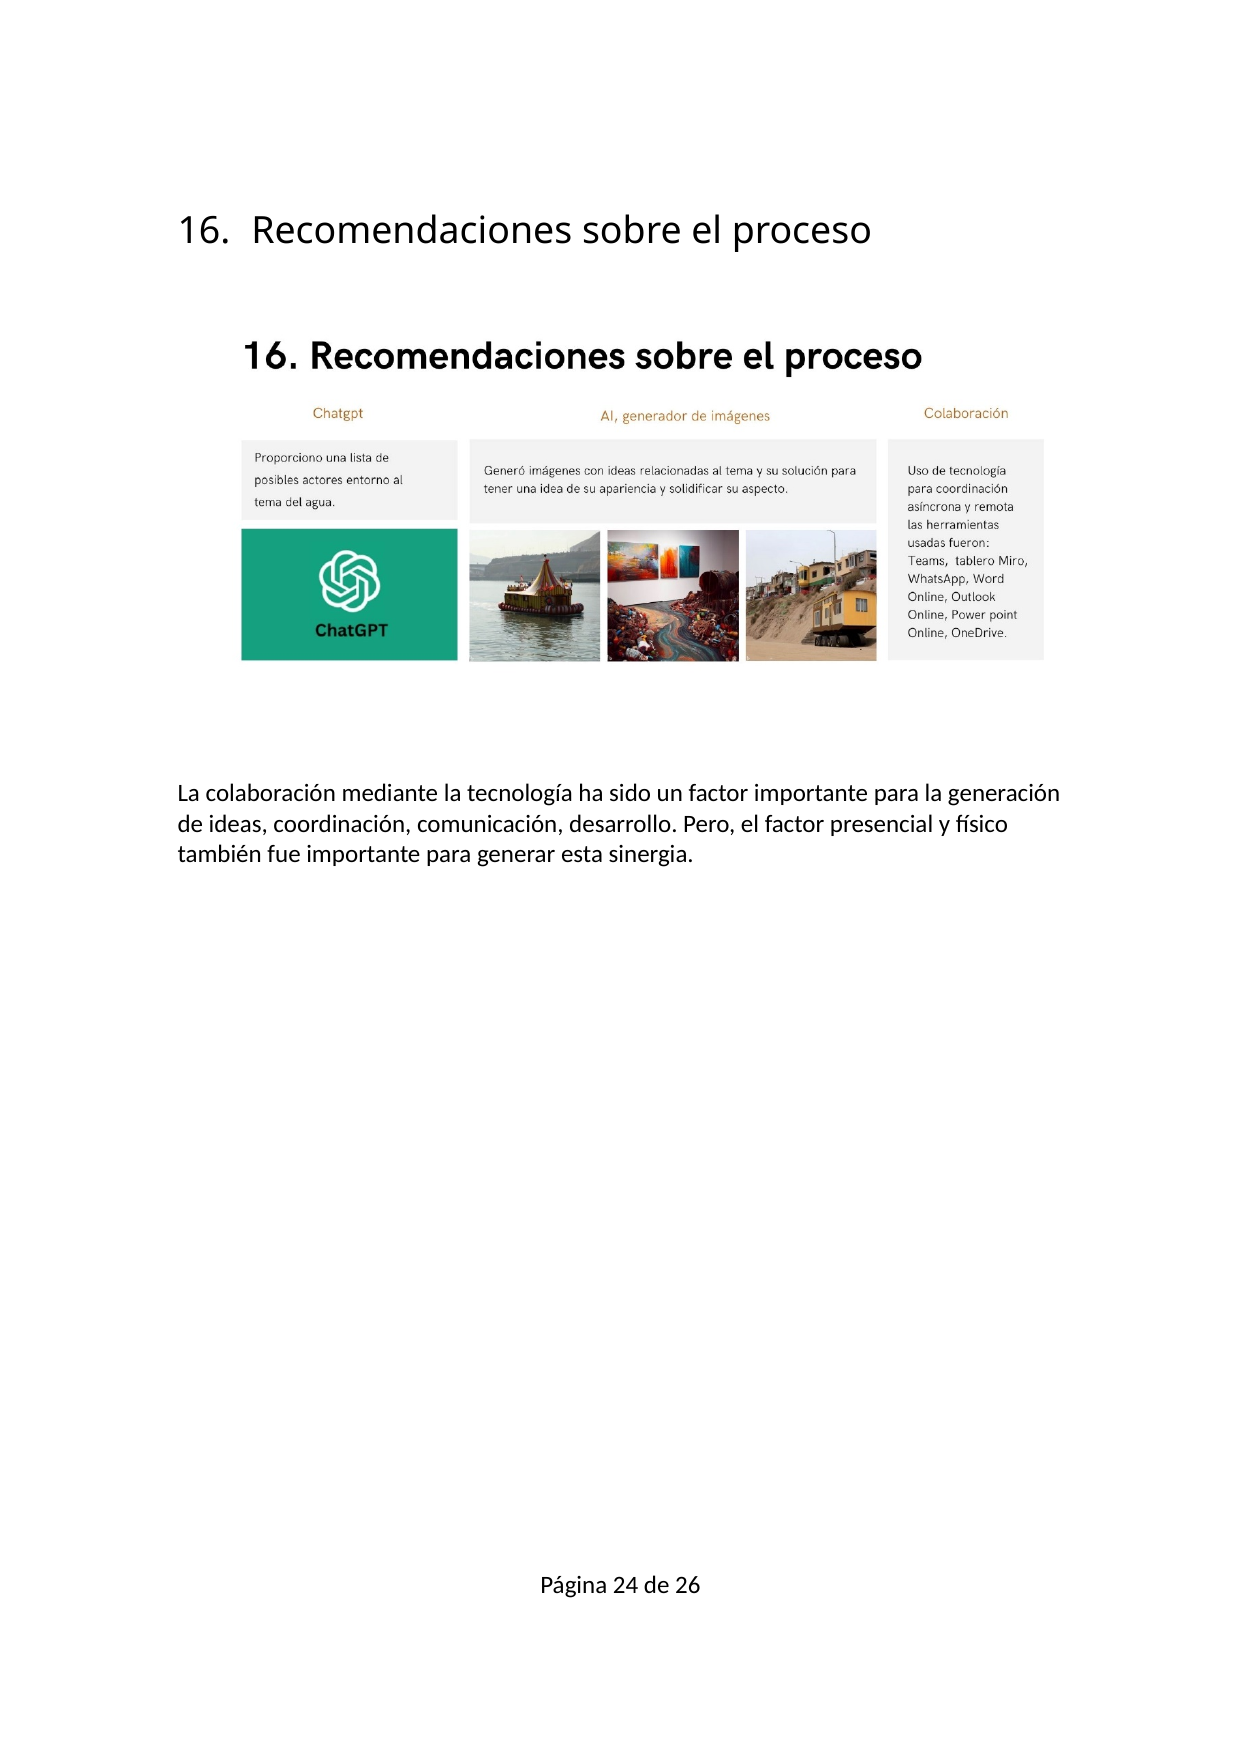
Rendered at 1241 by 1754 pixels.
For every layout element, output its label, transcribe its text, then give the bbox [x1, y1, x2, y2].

picture [177, 279, 1063, 778]
subtitle Recomendaciones sobre el proceso [177, 203, 1063, 254]
text La colaboración mediante la tecnología ha sido un factor importante para la generación de ideas, coordinación, comunicación, desarrollo. Pero, el factor presencial y físico también fue importante para generar esta sinergia. [177, 778, 1063, 869]
